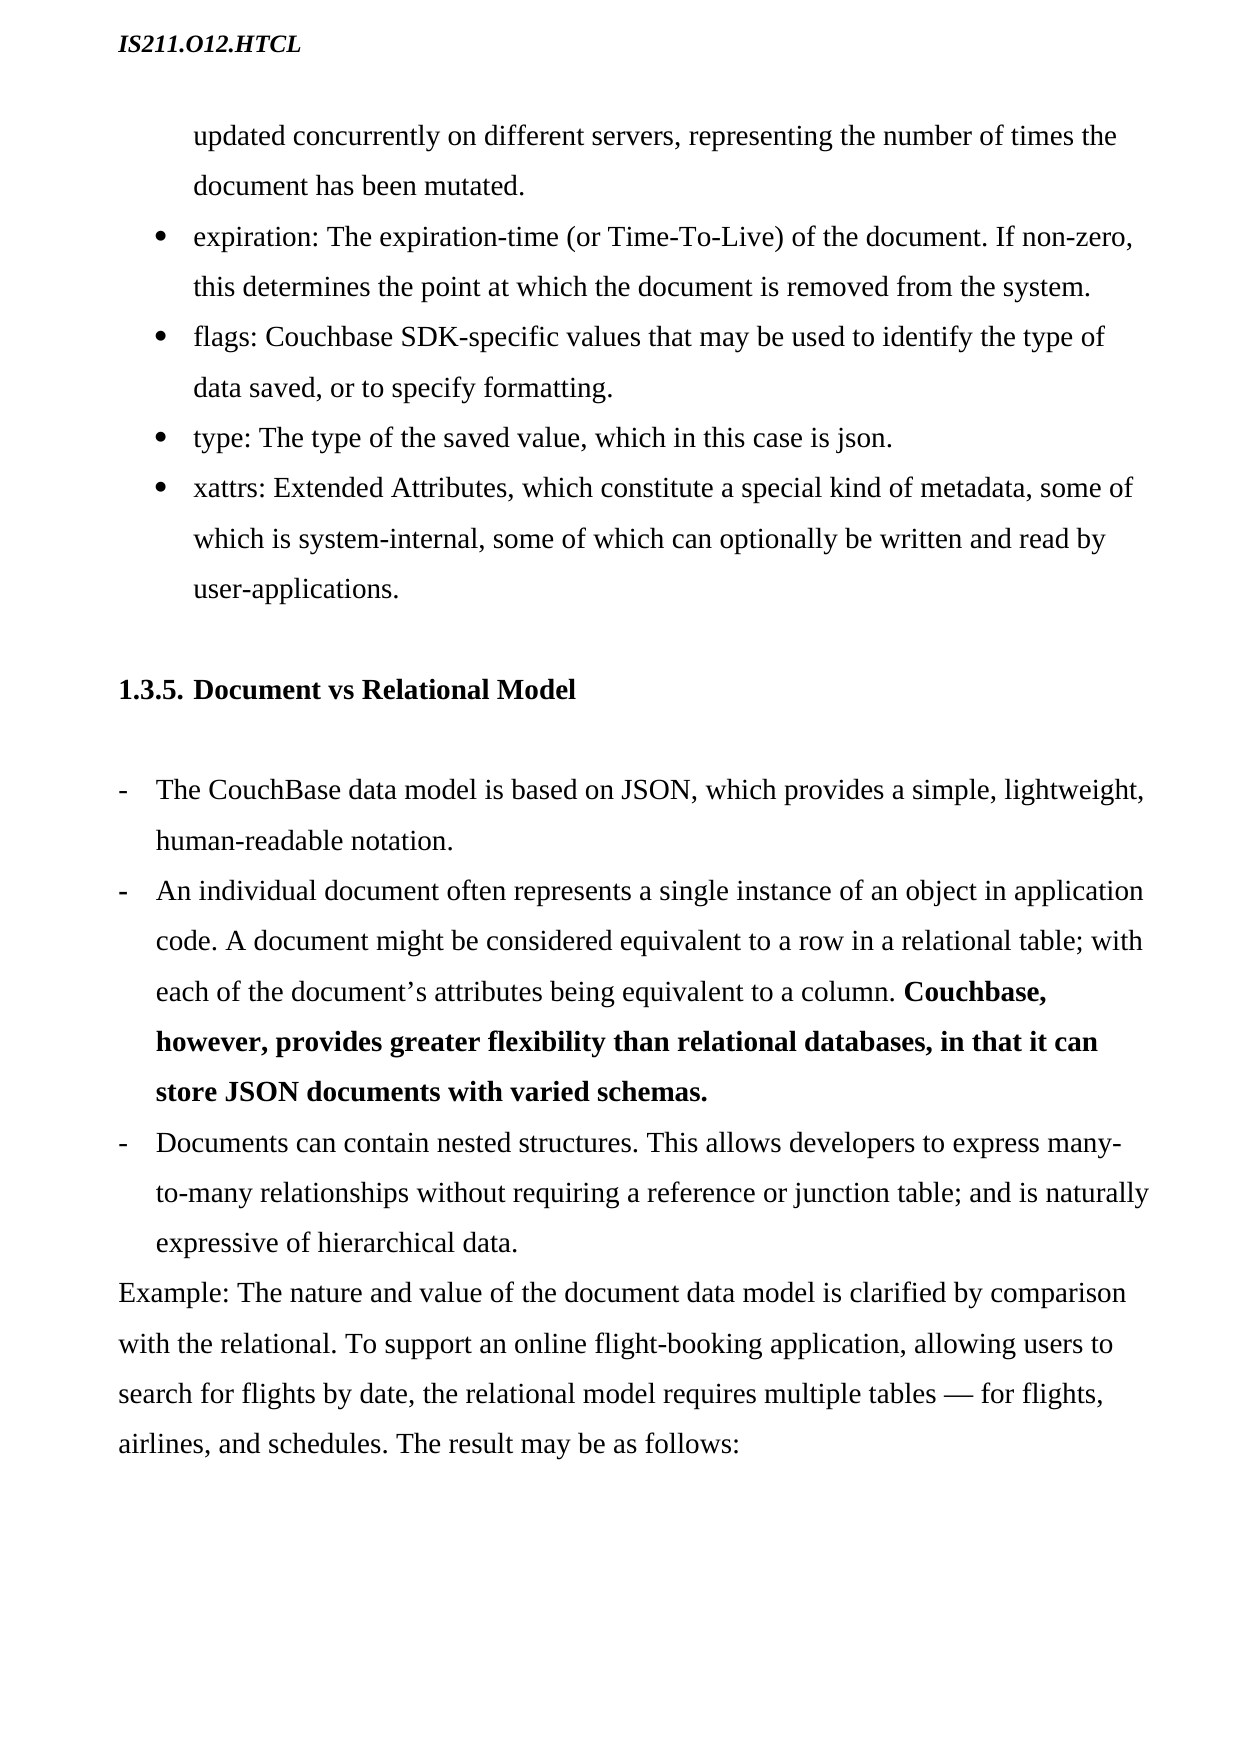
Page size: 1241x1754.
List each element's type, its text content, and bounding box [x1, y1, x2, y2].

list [156, 118, 1152, 202]
list An individual document often represents a single instance of an object in application code. A document might be considered equivalent to a row in a relational table; with each of the document’s attributes being equivalent to a column. Couchbase, however, provides greater flexibility than relational databases, in that it can store JSON documents with varied schemas. [118, 873, 1152, 1108]
list The CouchBase data model is based on JSON, which provides a simple, lightweight, human-readable notation. [118, 772, 1152, 856]
list expiration: The expiration-time (or Time-To-Live) of the document. If non-zero, this determines the point at which the document is removed from the system. [156, 219, 1152, 303]
list type: The type of the saved value, which in this case is json. [156, 420, 1152, 454]
subtitle Document vs Relational Model [118, 672, 1152, 705]
list xattrs: Extended Attributes, which constitute a special kind of metadata, some of which is system-internal, some of which can optionally be written and read by user-applications. [156, 471, 1152, 605]
text Example: The nature and value of the document data model is clarified by comparison with the relational. To support an online flight-booking application, allowing users to search for flights by date, the relational model requires multiple tables — for flights, airlines, and schedules. The result may be as follows: [118, 1276, 1152, 1460]
list flags: Couchbase SDK-specific values that may be used to identify the type of data saved, or to specify formatting. [156, 319, 1152, 403]
list Documents can contain nested structures. This allows developers to express many-to-many relationships without requiring a reference or junction table; and is naturally expressive of hierarchical data. [118, 1125, 1152, 1259]
